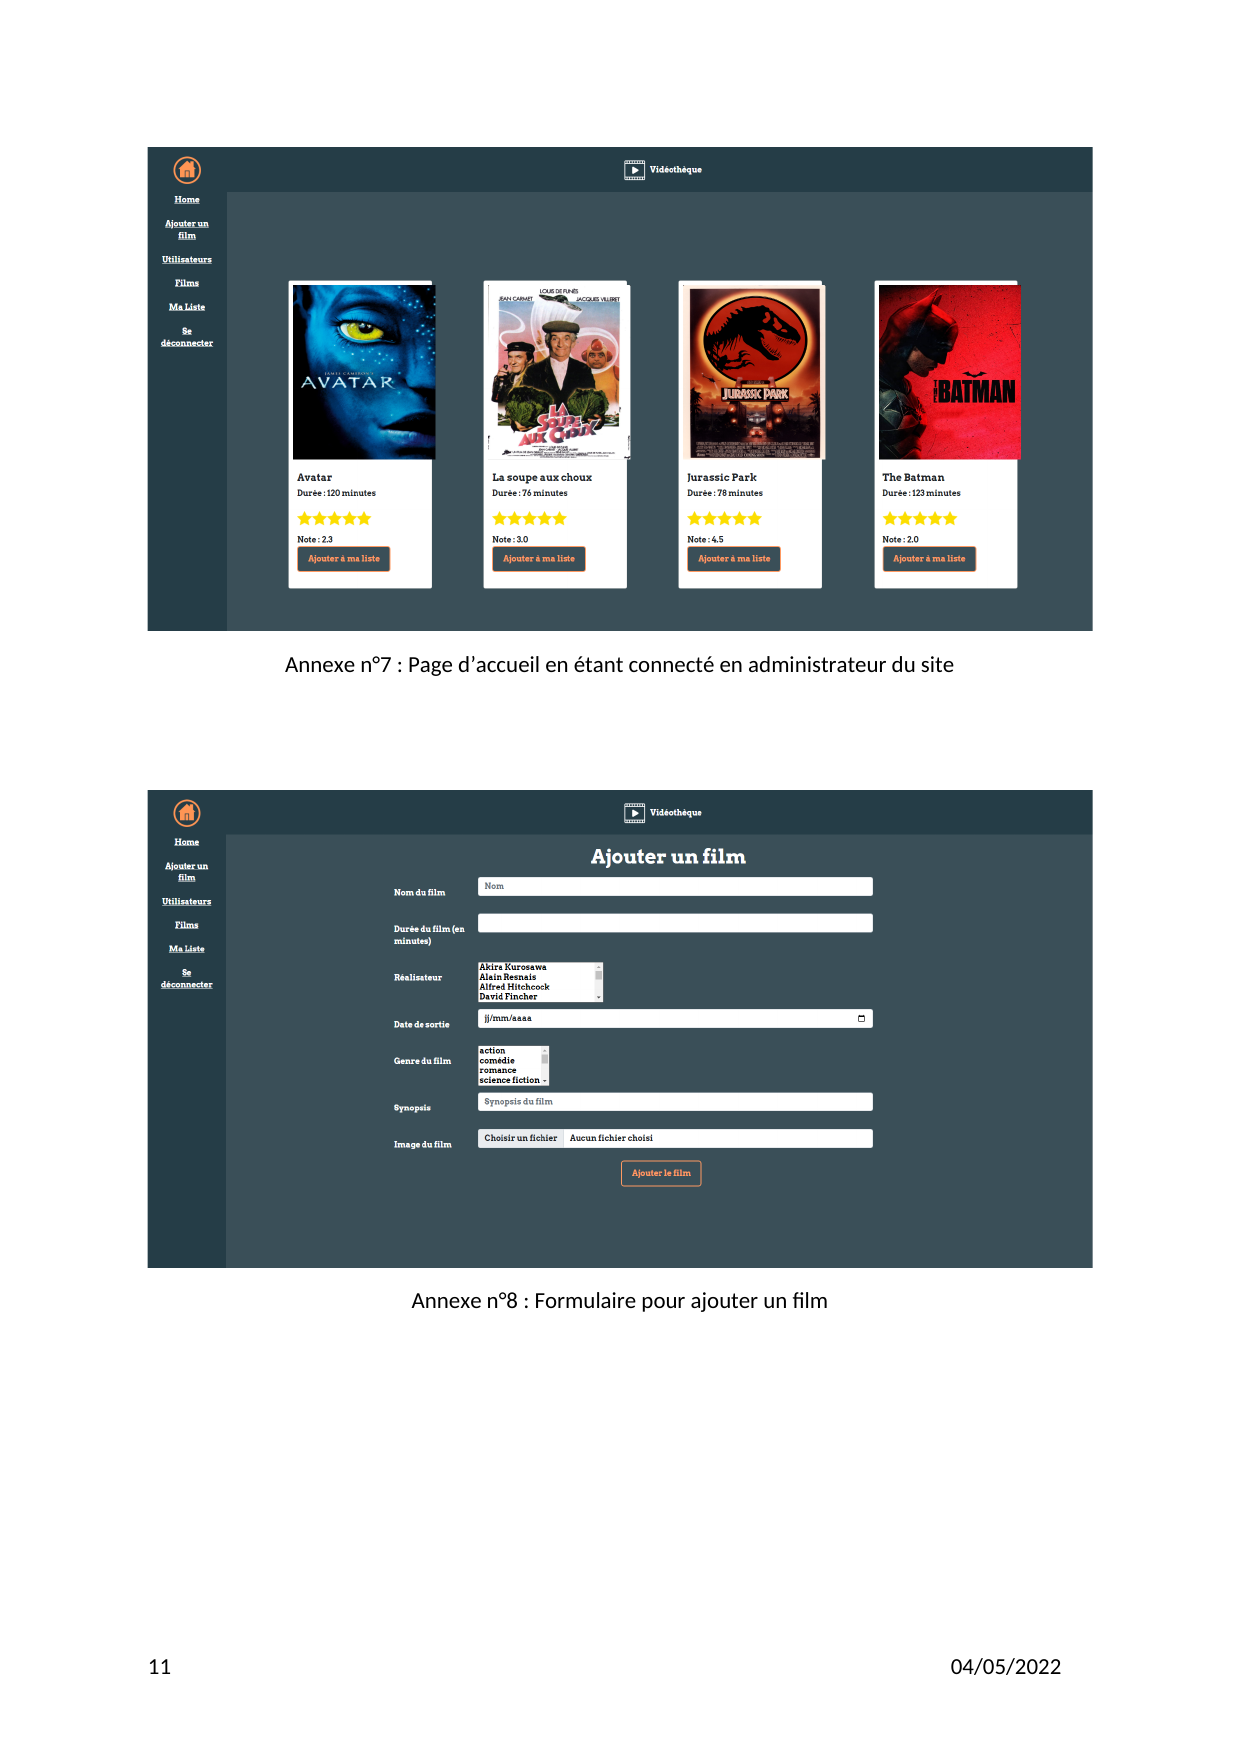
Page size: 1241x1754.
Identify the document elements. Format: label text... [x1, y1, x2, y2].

text Annexe n°7 : Page d’accueil en étant connecté en administrateur du site [148, 650, 1093, 678]
text Annexe n°8 : Formulaire pour ajouter un film [148, 1286, 1093, 1314]
picture [147, 790, 1093, 1268]
picture [147, 147, 1093, 631]
